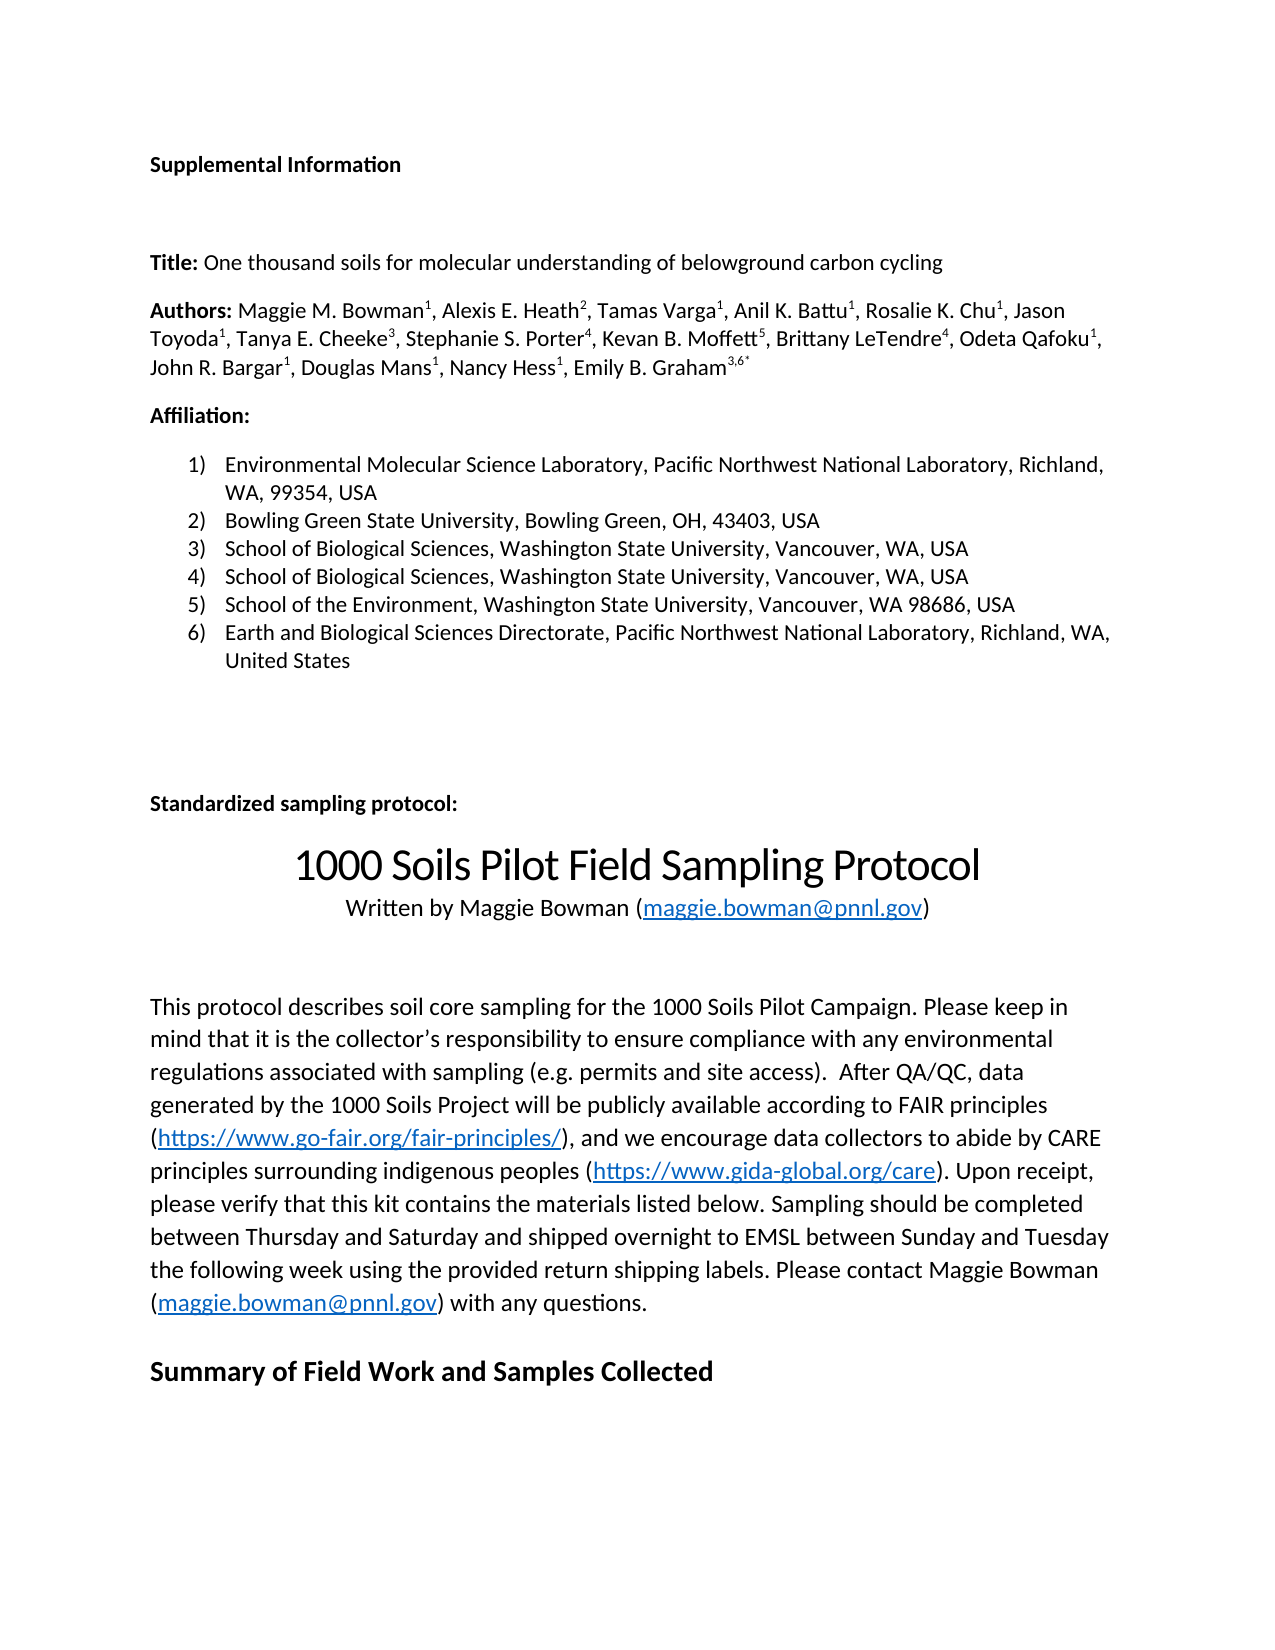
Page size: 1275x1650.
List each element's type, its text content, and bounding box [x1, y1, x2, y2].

text Authors: Maggie M. Bowman1, Alexis E. Heath2, Tamas Varga1, Anil K. Battu1, Rosalie K. Chu1, Jason Toyoda1, Tanya E. Cheeke3, Stephanie S. Porter4, Kevan B. Moffett5, Brittany LeTendre4, Odeta Qafoku1, John R. Bargar1, Douglas Mans1, Nancy Hess1, Emily B. Graham3,6* [150, 297, 1125, 381]
list School of Biological Sciences, Washington State University, Vancouver, WA, USA [187, 534, 1125, 562]
text Standardized sampling protocol: [150, 789, 1125, 817]
list Bowling Green State University, Bowling Green, OH, 43403, USA [187, 506, 1125, 534]
list School of Biological Sciences, Washington State University, Vancouver, WA, USA [187, 562, 1125, 590]
text Written by Maggie Bowman (maggie.bowman@pnnl.gov) [150, 892, 1125, 922]
title 1000 Soils Pilot Field Sampling Protocol [150, 836, 1125, 892]
text This protocol describes soil core sampling for the 1000 Soils Pilot Campaign. Please keep in mind that it is the collector’s responsibility to ensure compliance with any environmental regulations associated with sampling (e.g. permits and site access). After QA/QC, data generated by the 1000 Soils Project will be publicly available according to FAIR principles (https://www.go-fair.org/fair-principles/), and we encourage data collectors to abide by CARE principles surrounding indigenous peoples (https://www.gida-global.org/care). Upon receipt, please verify that this kit contains the materials listed below. Sampling should be completed between Thursday and Saturday and shipped overnight to EMSL between Sunday and Tuesday the following week using the provided return shipping labels. Please contact Maggie Bowman (maggie.bowman@pnnl.gov) with any questions. [150, 991, 1125, 1317]
list Environmental Molecular Science Laboratory, Pacific Northwest National Laboratory, Richland, WA, 99354, USA [187, 450, 1125, 506]
list School of the Environment, Washington State University, Vancouver, WA 98686, USA [187, 590, 1125, 618]
list Earth and Biological Sciences Directorate, Pacific Northwest National Laboratory, Richland, WA, United States [187, 618, 1125, 674]
text Title: One thousand soils for molecular understanding of belowground carbon cycling [150, 248, 1125, 276]
text Summary of Field Work and Samples Collected [150, 1353, 1125, 1388]
text Affiliation: [150, 401, 1125, 429]
text Supplemental Information [150, 150, 1125, 178]
